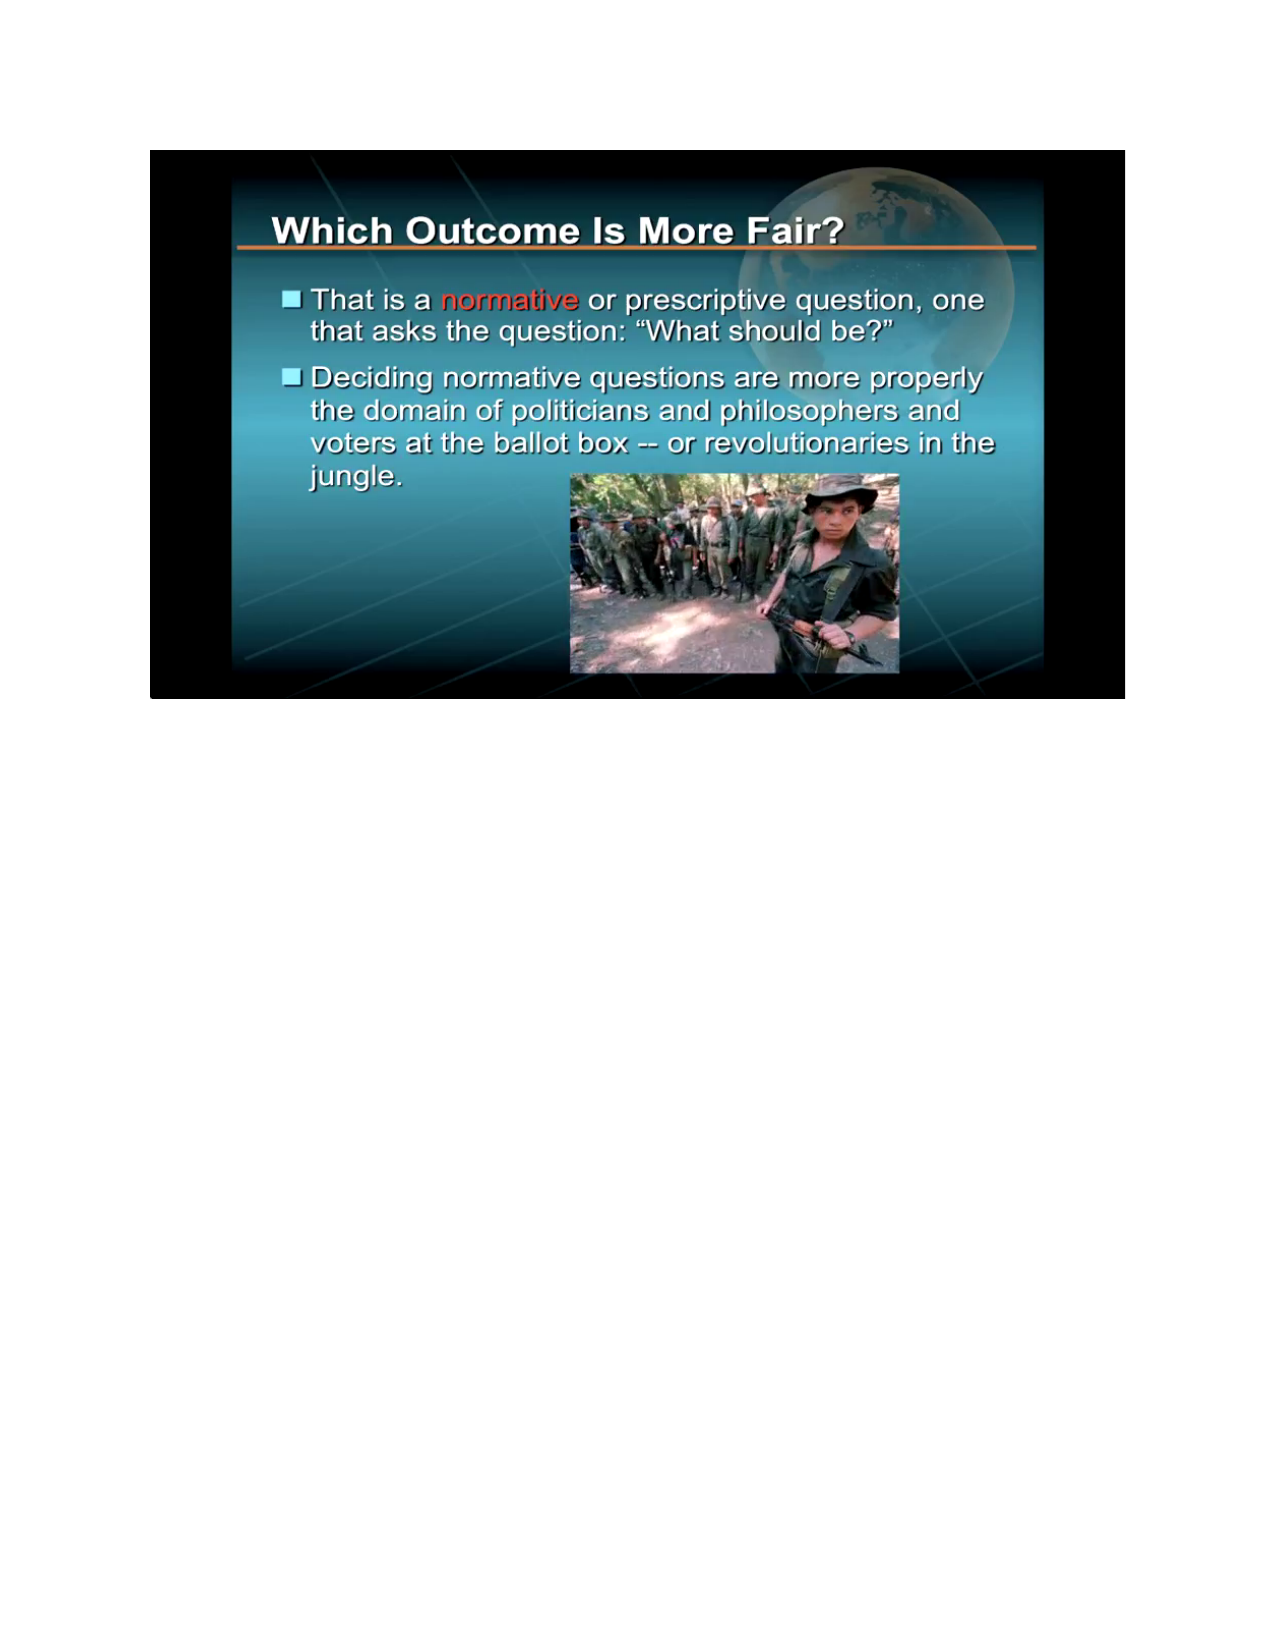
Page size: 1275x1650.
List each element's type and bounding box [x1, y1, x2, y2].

picture [150, 150, 1125, 699]
